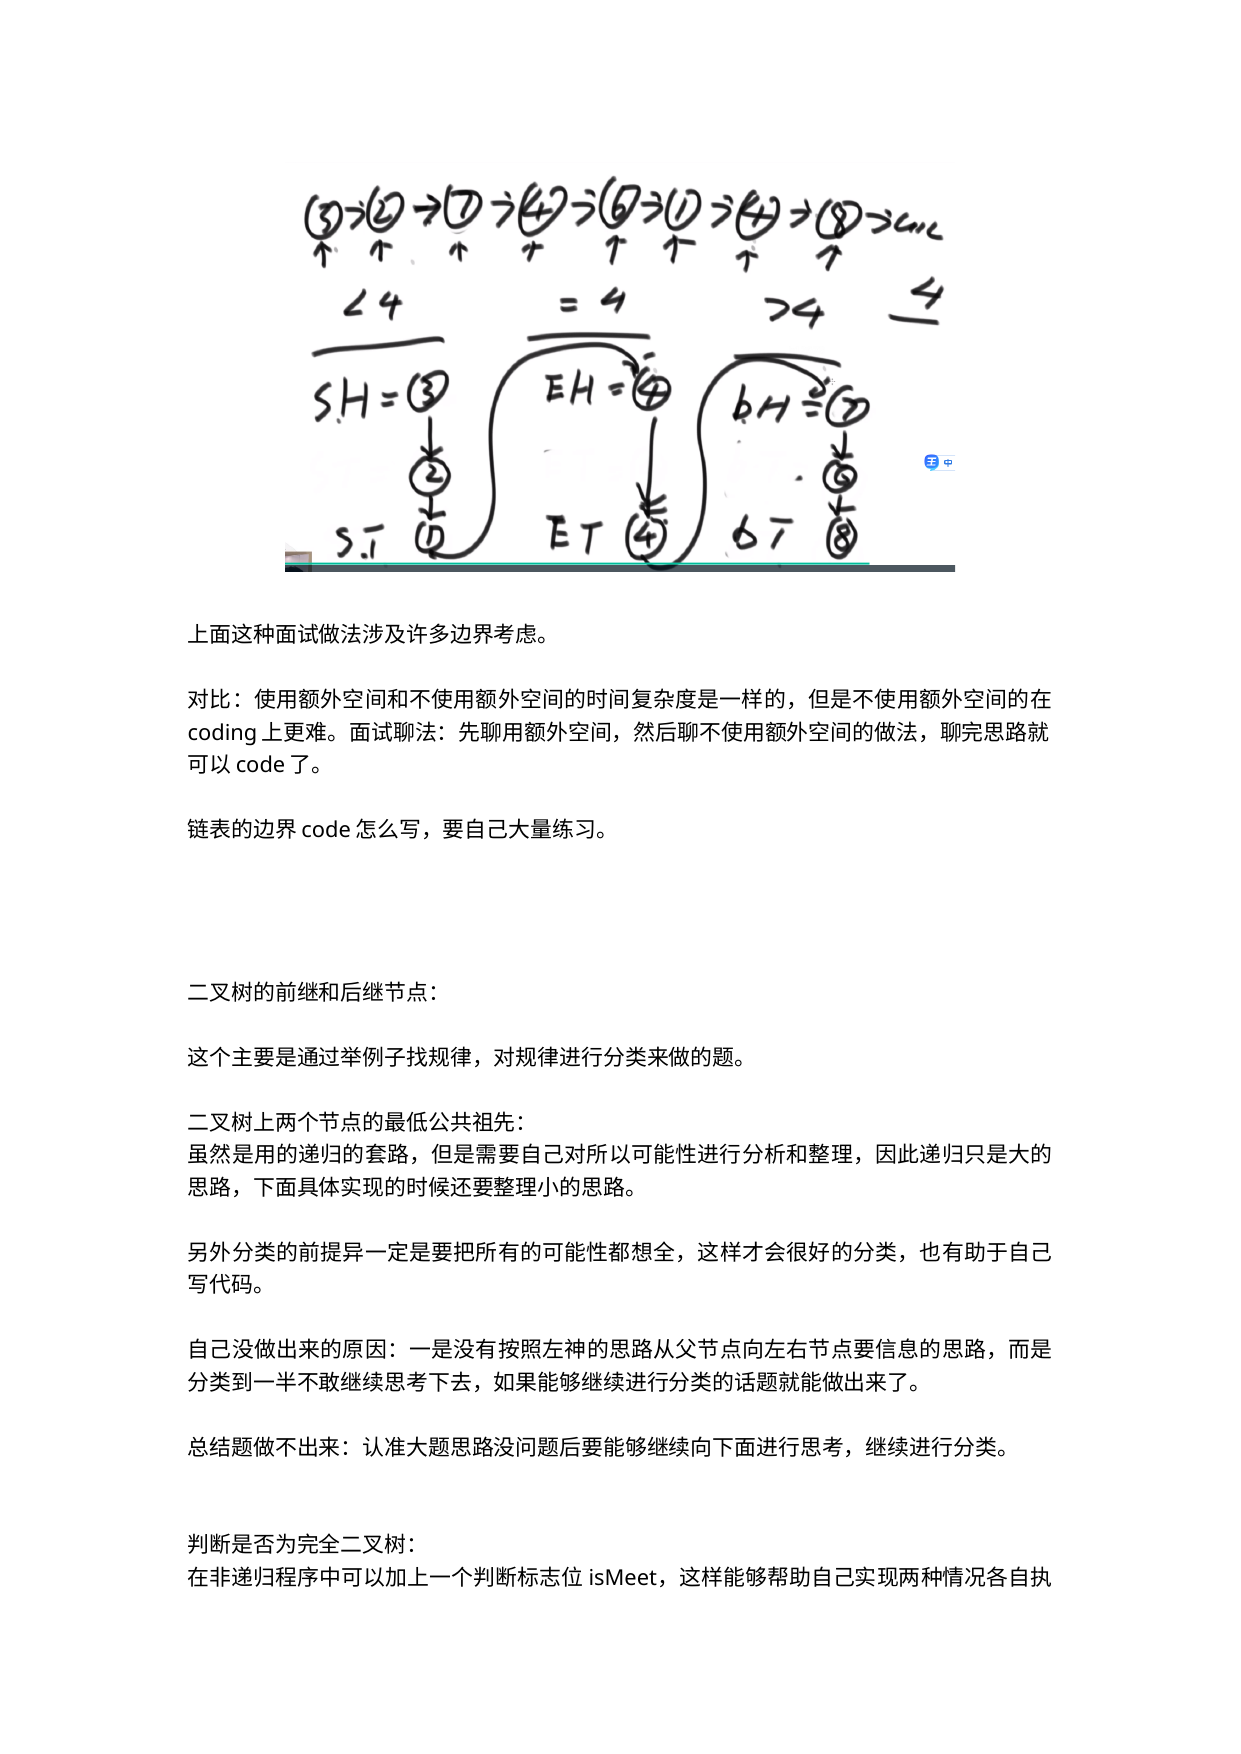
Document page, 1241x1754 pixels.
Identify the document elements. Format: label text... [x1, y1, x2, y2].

text 判断是否为完全二叉树： [187, 1527, 1053, 1559]
text 另外分类的前提异一定是要把所有的可能性都想全，这样才会很好的分类，也有助于自己写代码。 [187, 1234, 1053, 1299]
text 二叉树的前继和后继节点： [187, 974, 1053, 1007]
text 总结题做不出来：认准大题思路没问题后要能够继续向下面进行思考，继续进行分类。 [187, 1429, 1053, 1462]
text 上面这种面试做法涉及许多边界考虑。 [187, 617, 1053, 649]
text 链表的边界code怎么写，要自己大量练习。 [187, 812, 1053, 844]
text 这个主要是通过举例子找规律，对规律进行分类来做的题。 [187, 1039, 1053, 1072]
text 虽然是用的递归的套路，但是需要自己对所以可能性进行分析和整理，因此递归只是大的思路，下面具体实现的时候还要整理小的思路。 [187, 1137, 1053, 1202]
text 自己没做出来的原因：一是没有按照左神的思路从父节点向左右节点要信息的思路，而是分类到一半不敢继续思考下去，如果能够继续进行分类的话题就能做出来了。 [187, 1332, 1053, 1397]
picture [285, 162, 956, 572]
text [187, 1559, 1053, 1592]
text 对比：使用额外空间和不使用额外空间的时间复杂度是一样的，但是不使用额外空间的在coding上更难。面试聊法：先聊用额外空间，然后聊不使用额外空间的做法，聊完思路就可以code了。 [187, 682, 1053, 779]
text 二叉树上两个节点的最低公共祖先： [187, 1104, 1053, 1137]
